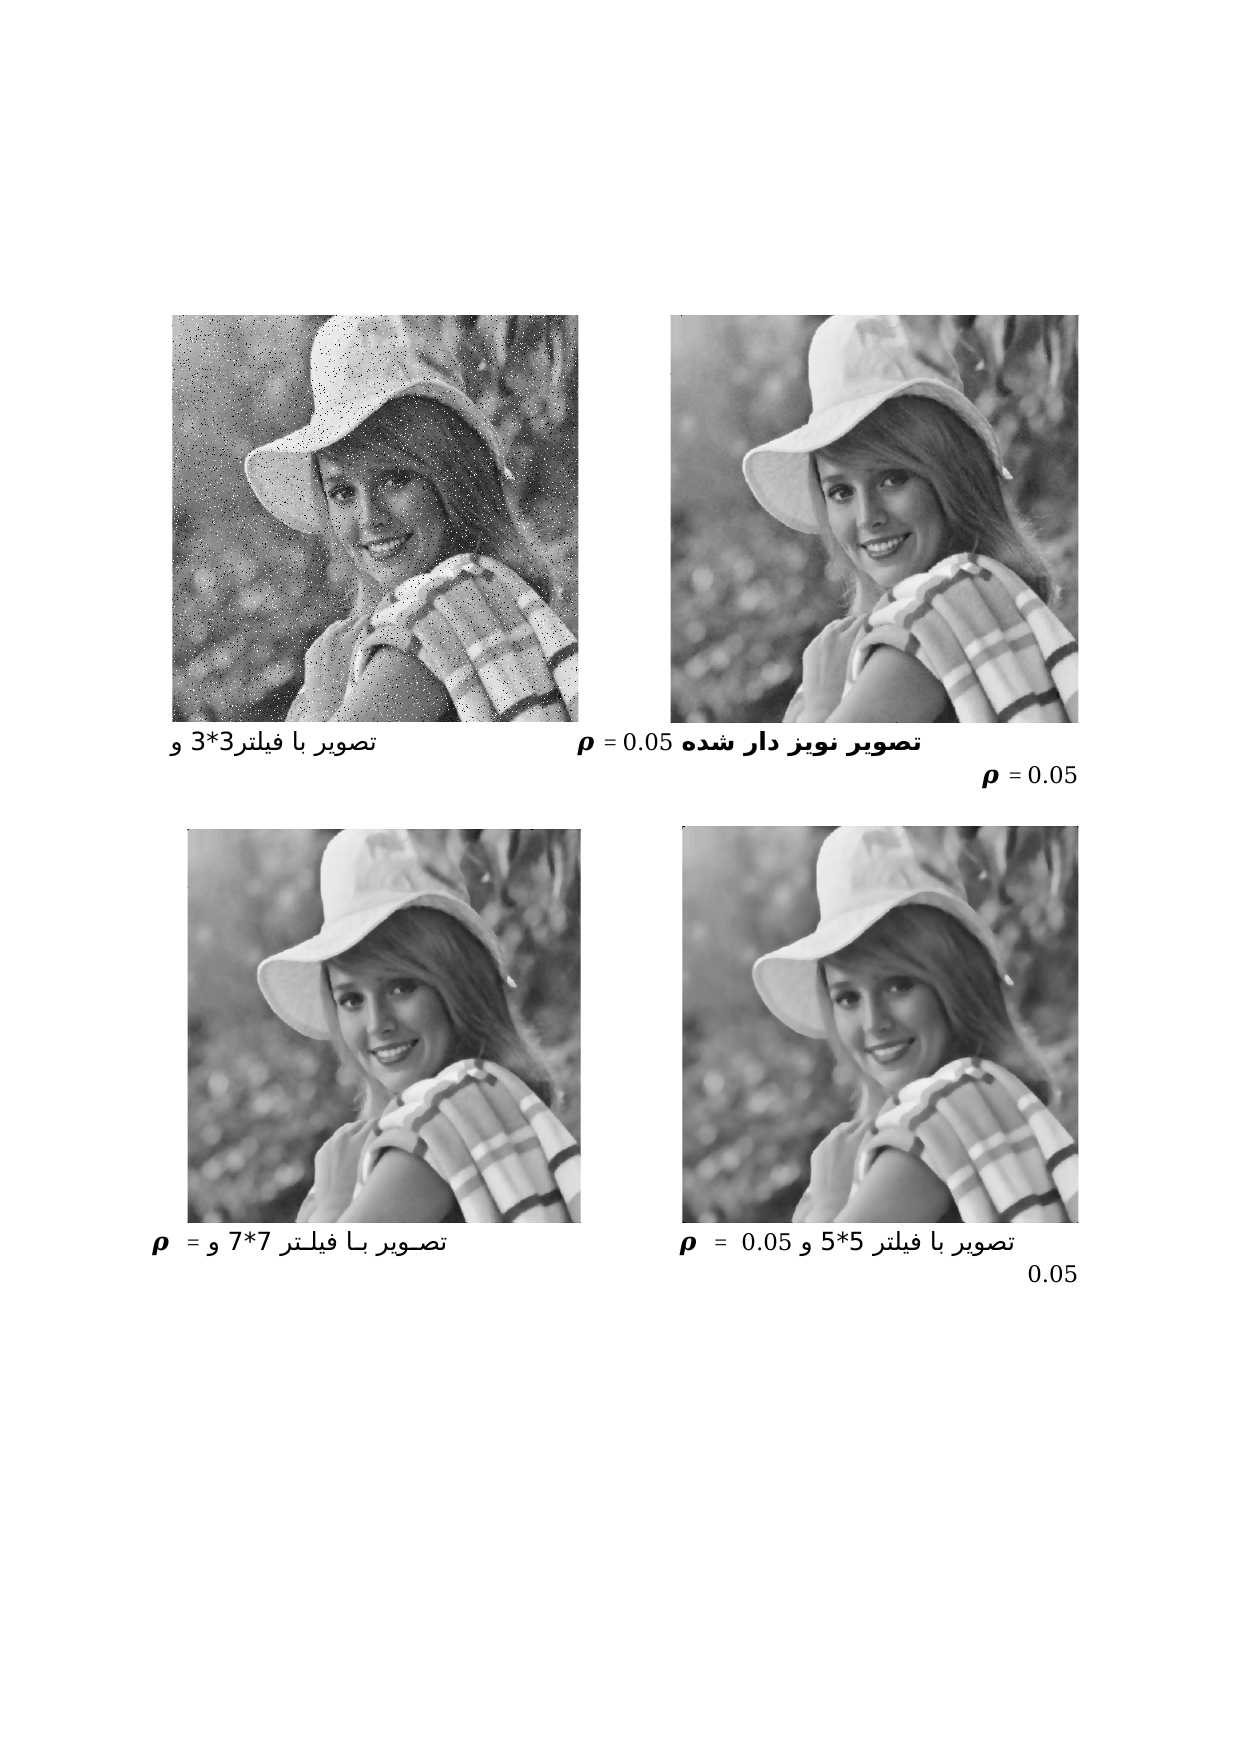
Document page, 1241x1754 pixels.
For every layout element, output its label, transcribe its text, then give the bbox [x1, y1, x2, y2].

picture [187, 829, 581, 1223]
text تصویر نویز دار شده 𝝆 = 0.05 تصویر با فیلتر3*3 و 𝝆 = 0.05 [150, 727, 1078, 789]
picture [670, 315, 1079, 723]
picture [172, 315, 579, 722]
text تصویر با فیلتر 5*5 و 𝝆 = 0.05 تصویر با فیلتر 7*7 و 𝝆 = 0.05 [150, 1227, 1078, 1287]
picture [682, 826, 1079, 1223]
